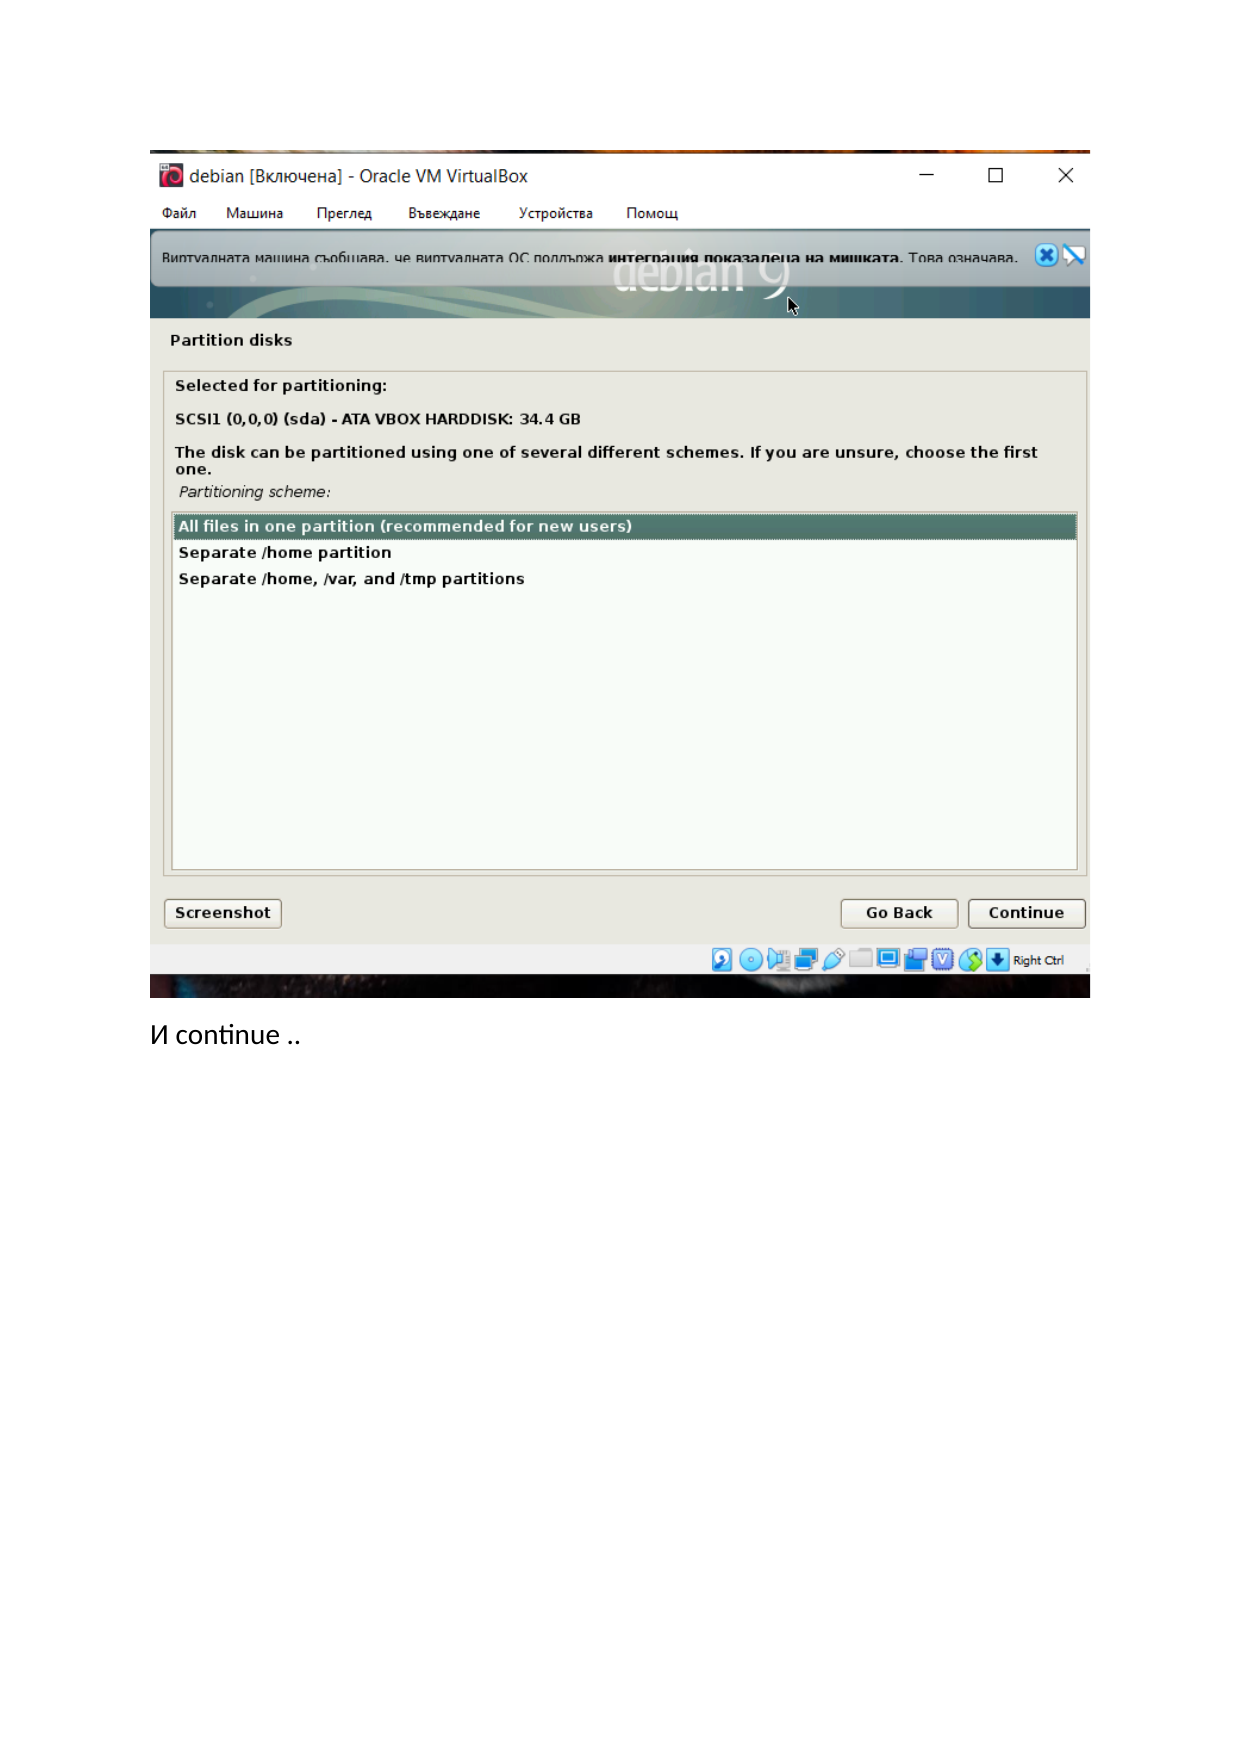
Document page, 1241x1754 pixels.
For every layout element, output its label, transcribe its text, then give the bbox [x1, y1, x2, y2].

picture [150, 150, 1091, 998]
text И continue .. [150, 1016, 1090, 1052]
